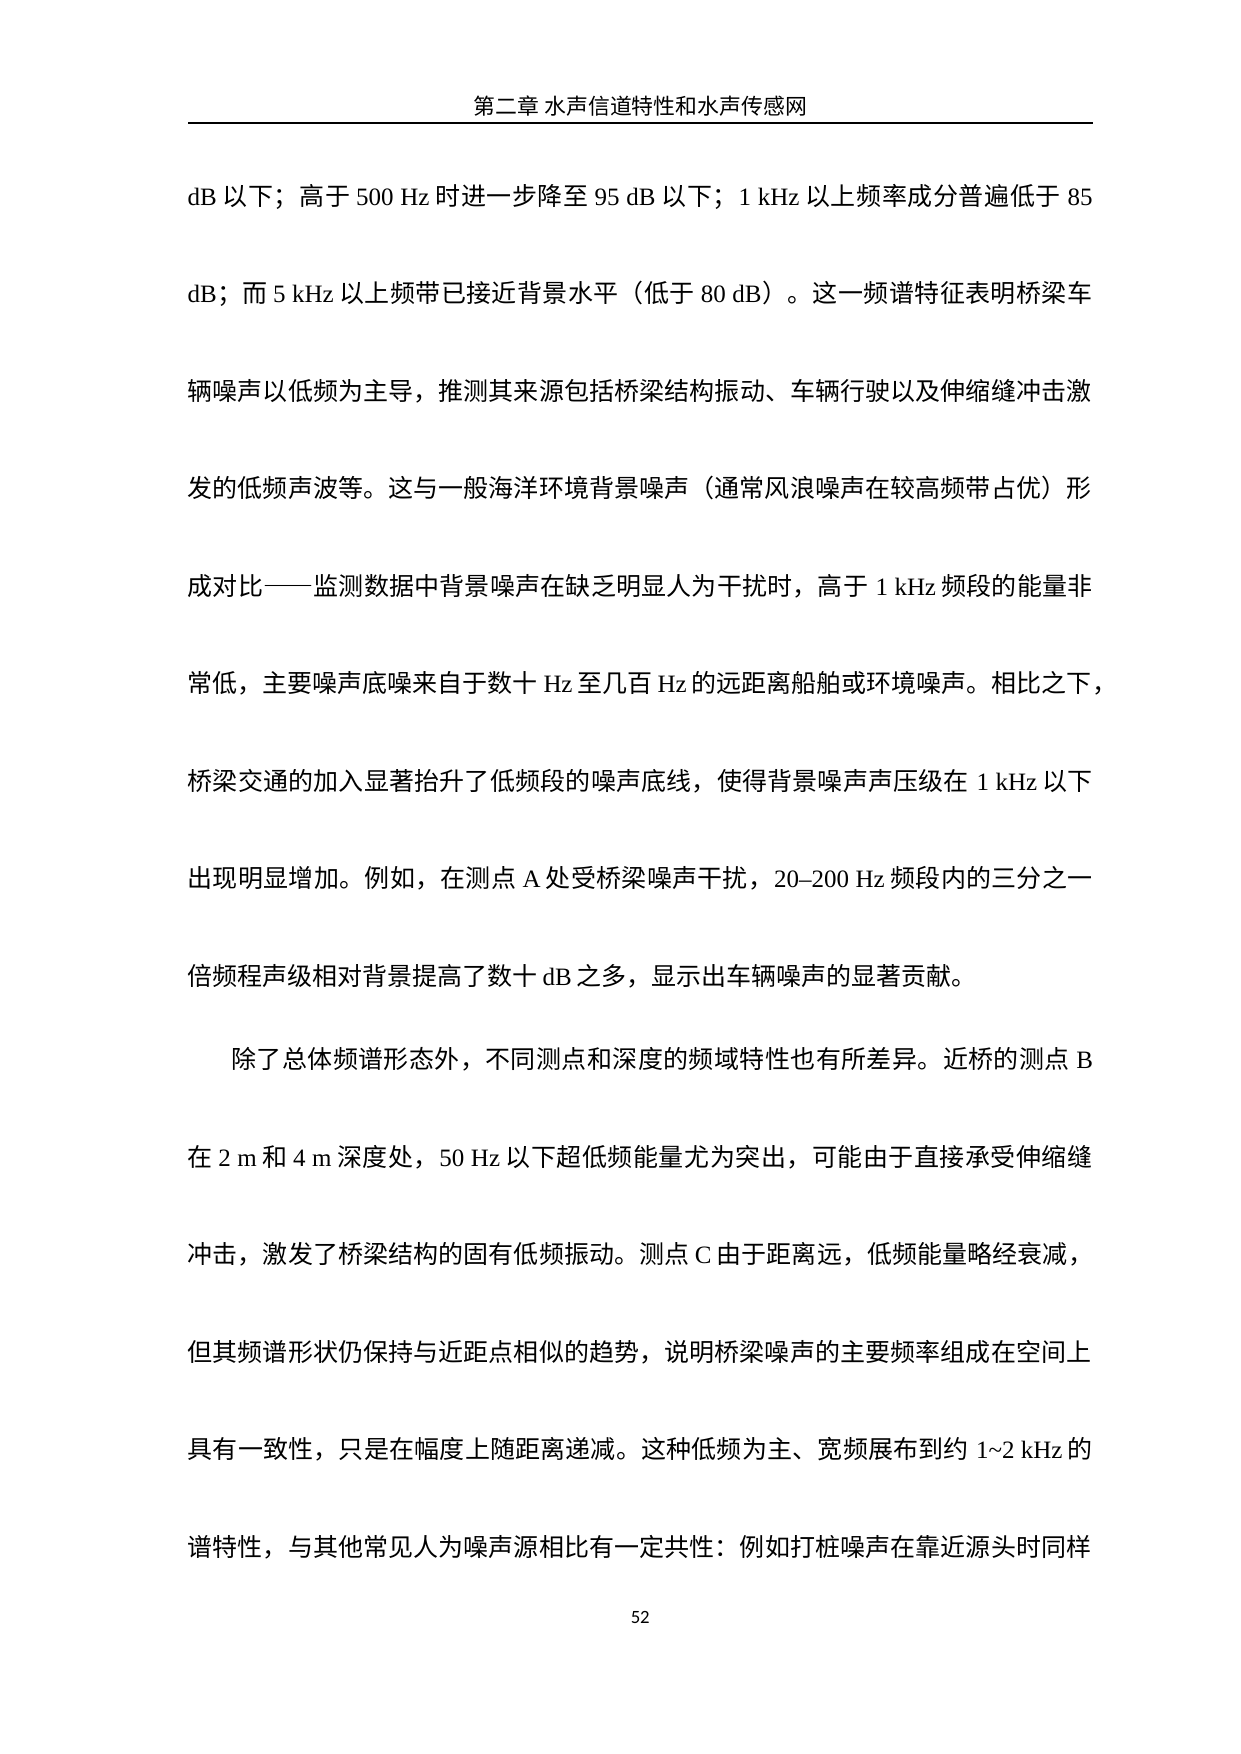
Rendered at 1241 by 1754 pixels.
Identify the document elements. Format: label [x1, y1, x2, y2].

text [187, 1025, 1093, 1578]
text [187, 162, 1093, 1007]
